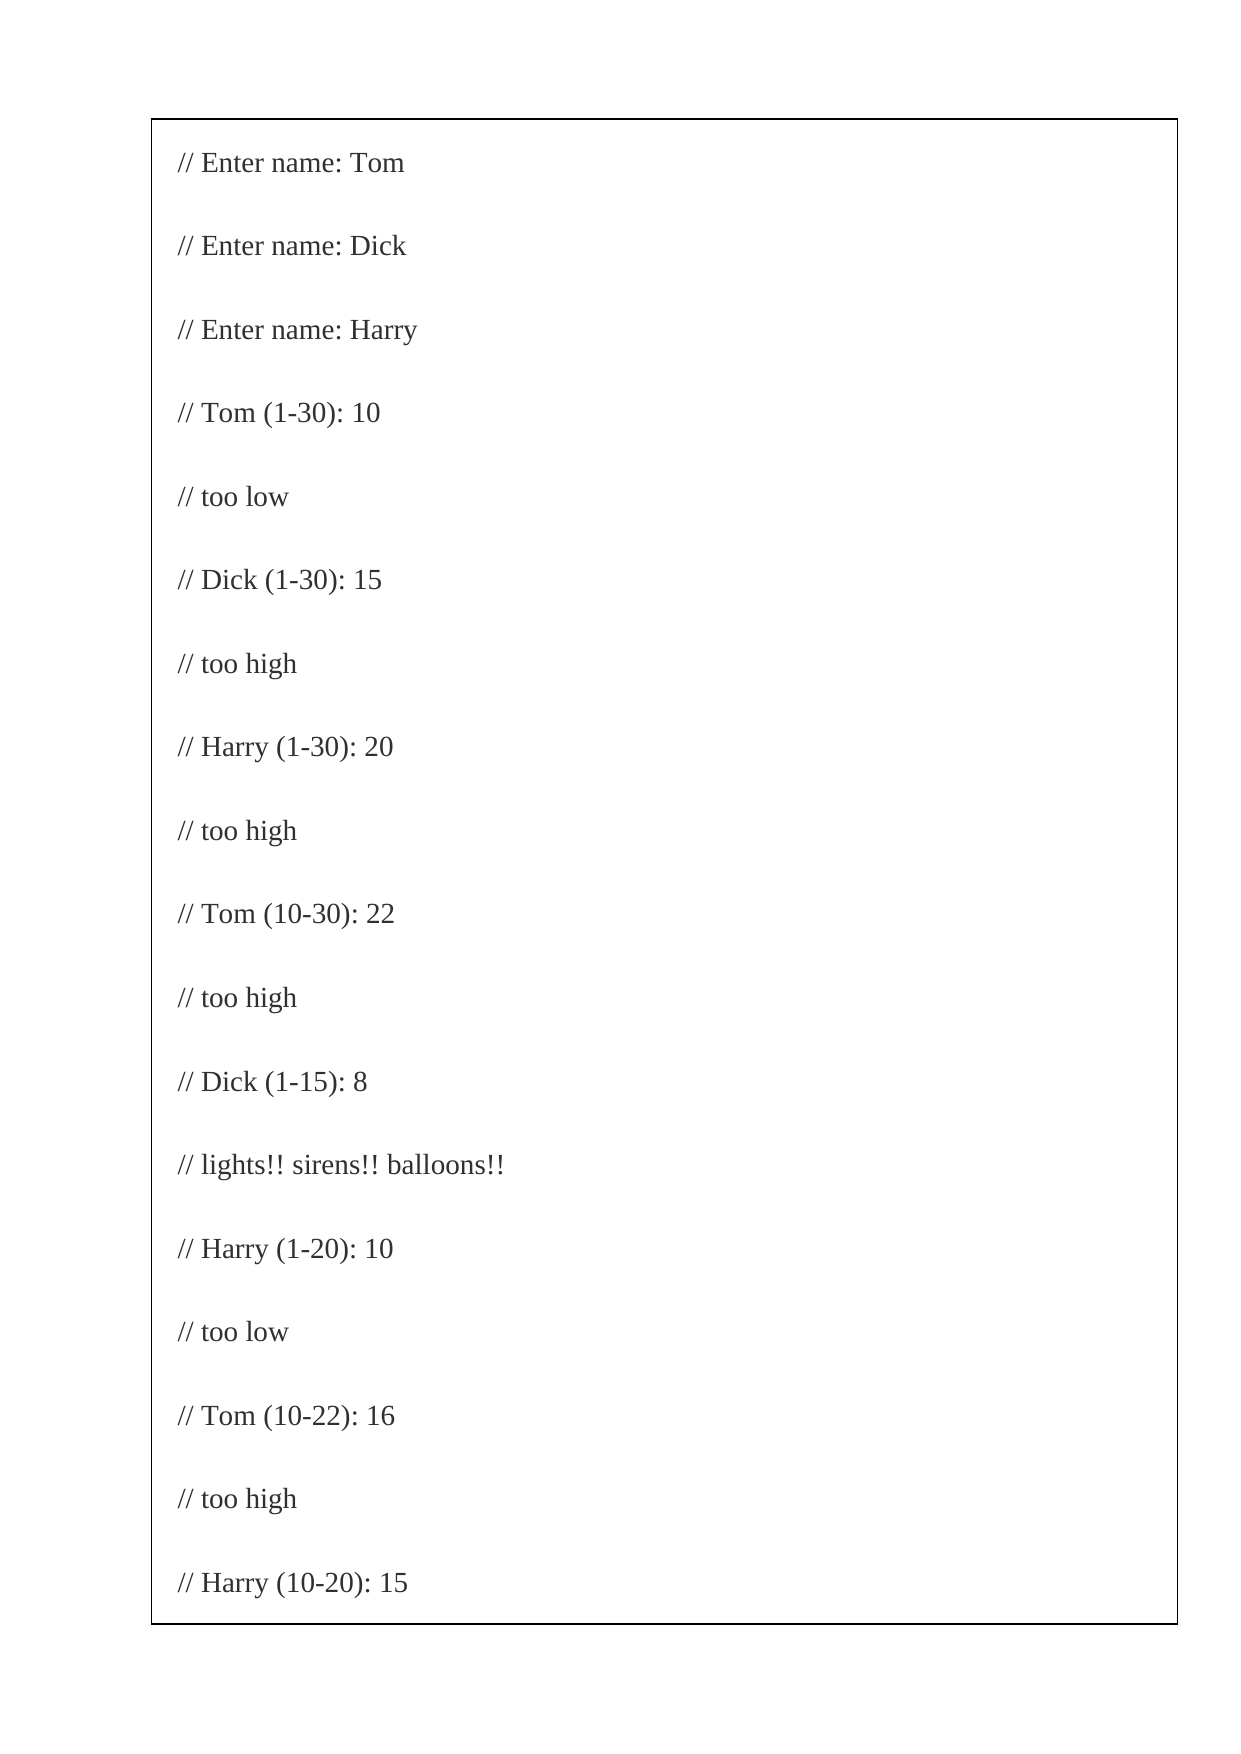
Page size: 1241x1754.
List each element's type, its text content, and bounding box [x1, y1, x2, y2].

text // too high [152, 786, 1177, 847]
text // lights!! sirens!! balloons!! [152, 1121, 1177, 1181]
text // Enter name: Harry [152, 285, 1177, 345]
text // Harry (1-20): 10 [152, 1204, 1177, 1264]
text // too low [152, 1288, 1177, 1348]
text // Tom (10-30): 22 [152, 870, 1177, 930]
text // Dick (1-30): 15 [152, 536, 1177, 596]
text // too low [152, 452, 1177, 512]
text // Tom (1-30): 10 [152, 369, 1177, 429]
text // Enter name: Tom [152, 120, 1177, 178]
text // Tom (10-22): 16 [152, 1371, 1177, 1431]
text // too high [152, 619, 1177, 679]
text // Dick (1-15): 8 [152, 1037, 1177, 1097]
text // Enter name: Dick [152, 202, 1177, 262]
text // Harry (1-30): 20 [152, 703, 1177, 763]
text // Harry (10-20): 15 [152, 1538, 1177, 1623]
text // too high [152, 953, 1177, 1014]
text // too high [152, 1455, 1177, 1515]
